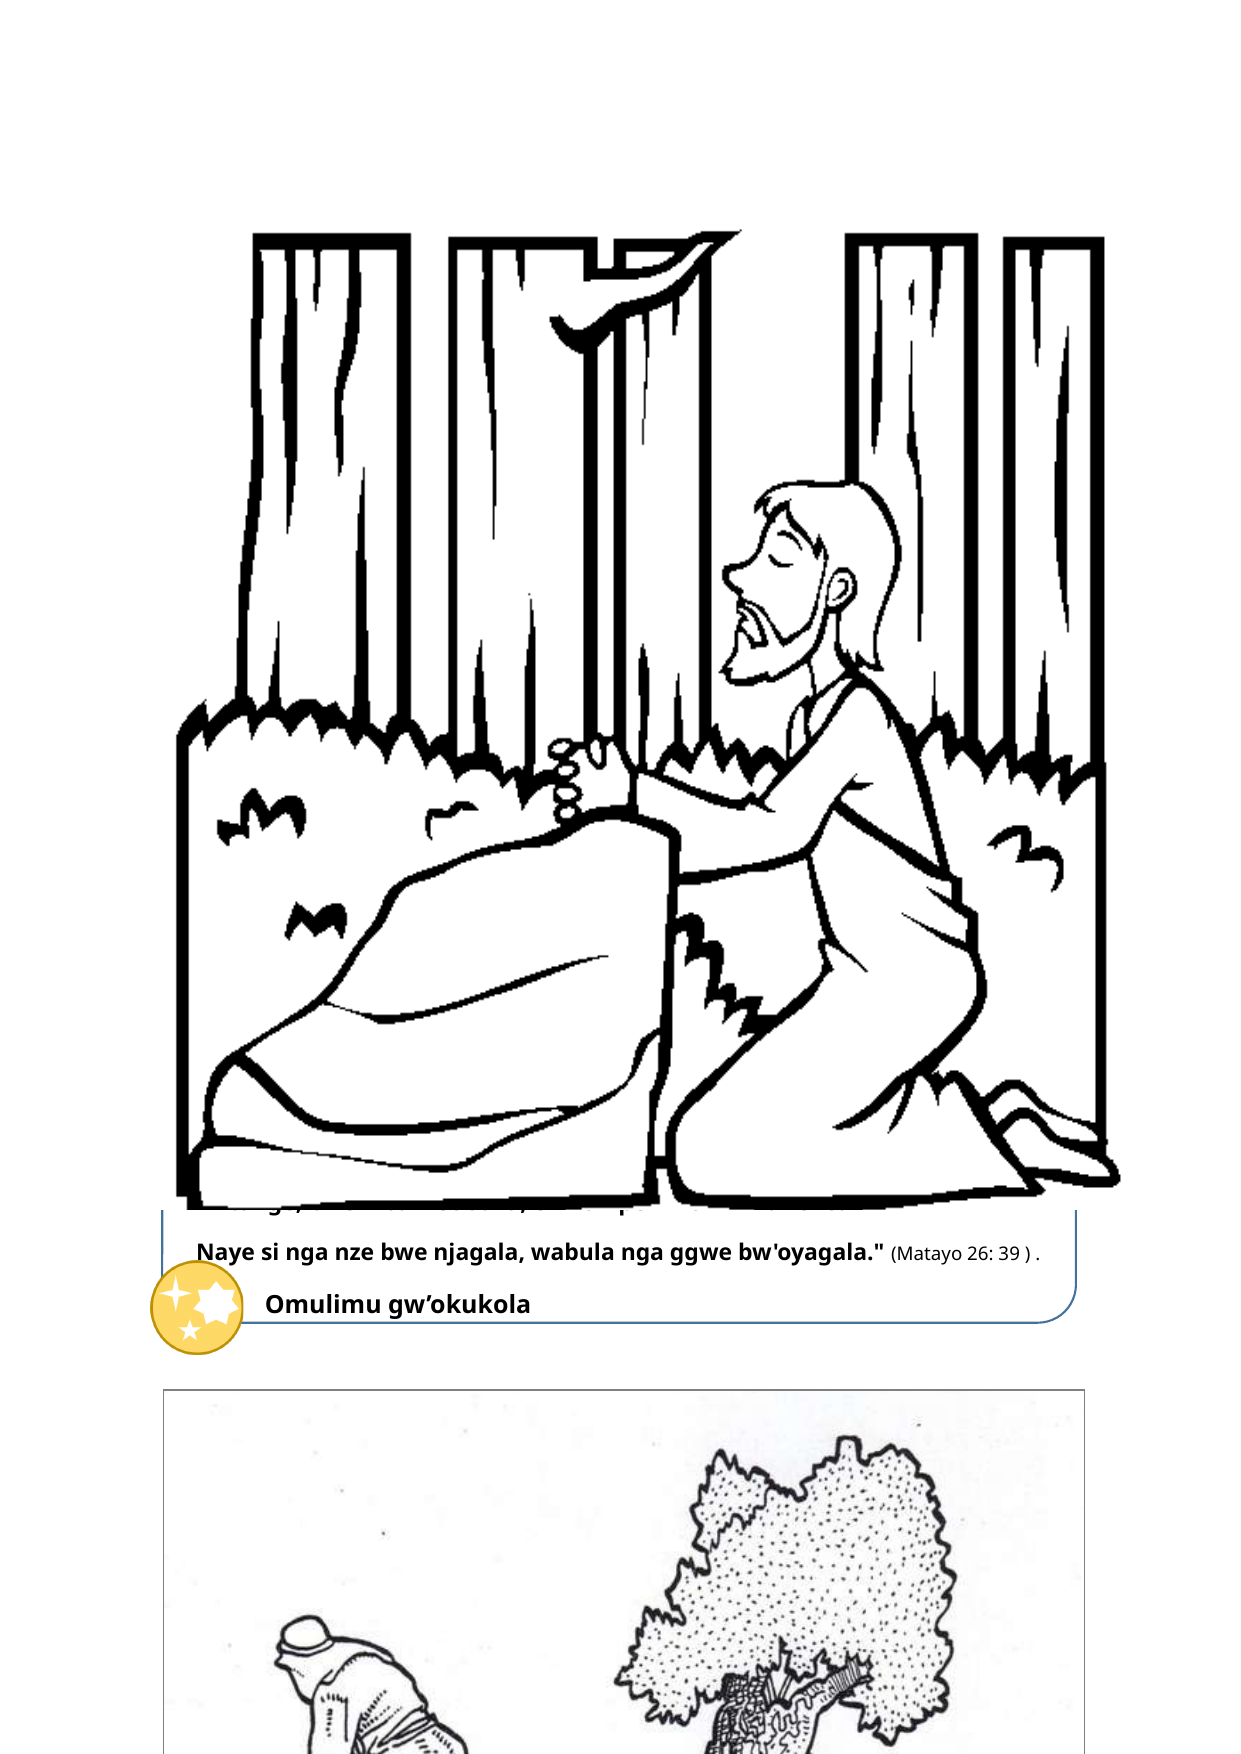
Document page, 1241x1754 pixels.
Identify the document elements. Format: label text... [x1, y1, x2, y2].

text Naye si nga nze bwe njagala, wabula nga ggwe bw'oyagala." (Matayo 26: 39 ) . [150, 1236, 1090, 1268]
picture [150, 1260, 244, 1355]
text Omulimu gw’okukola [244, 1287, 1090, 1321]
picture [164, 1391, 1084, 1754]
picture [150, 202, 1135, 1210]
